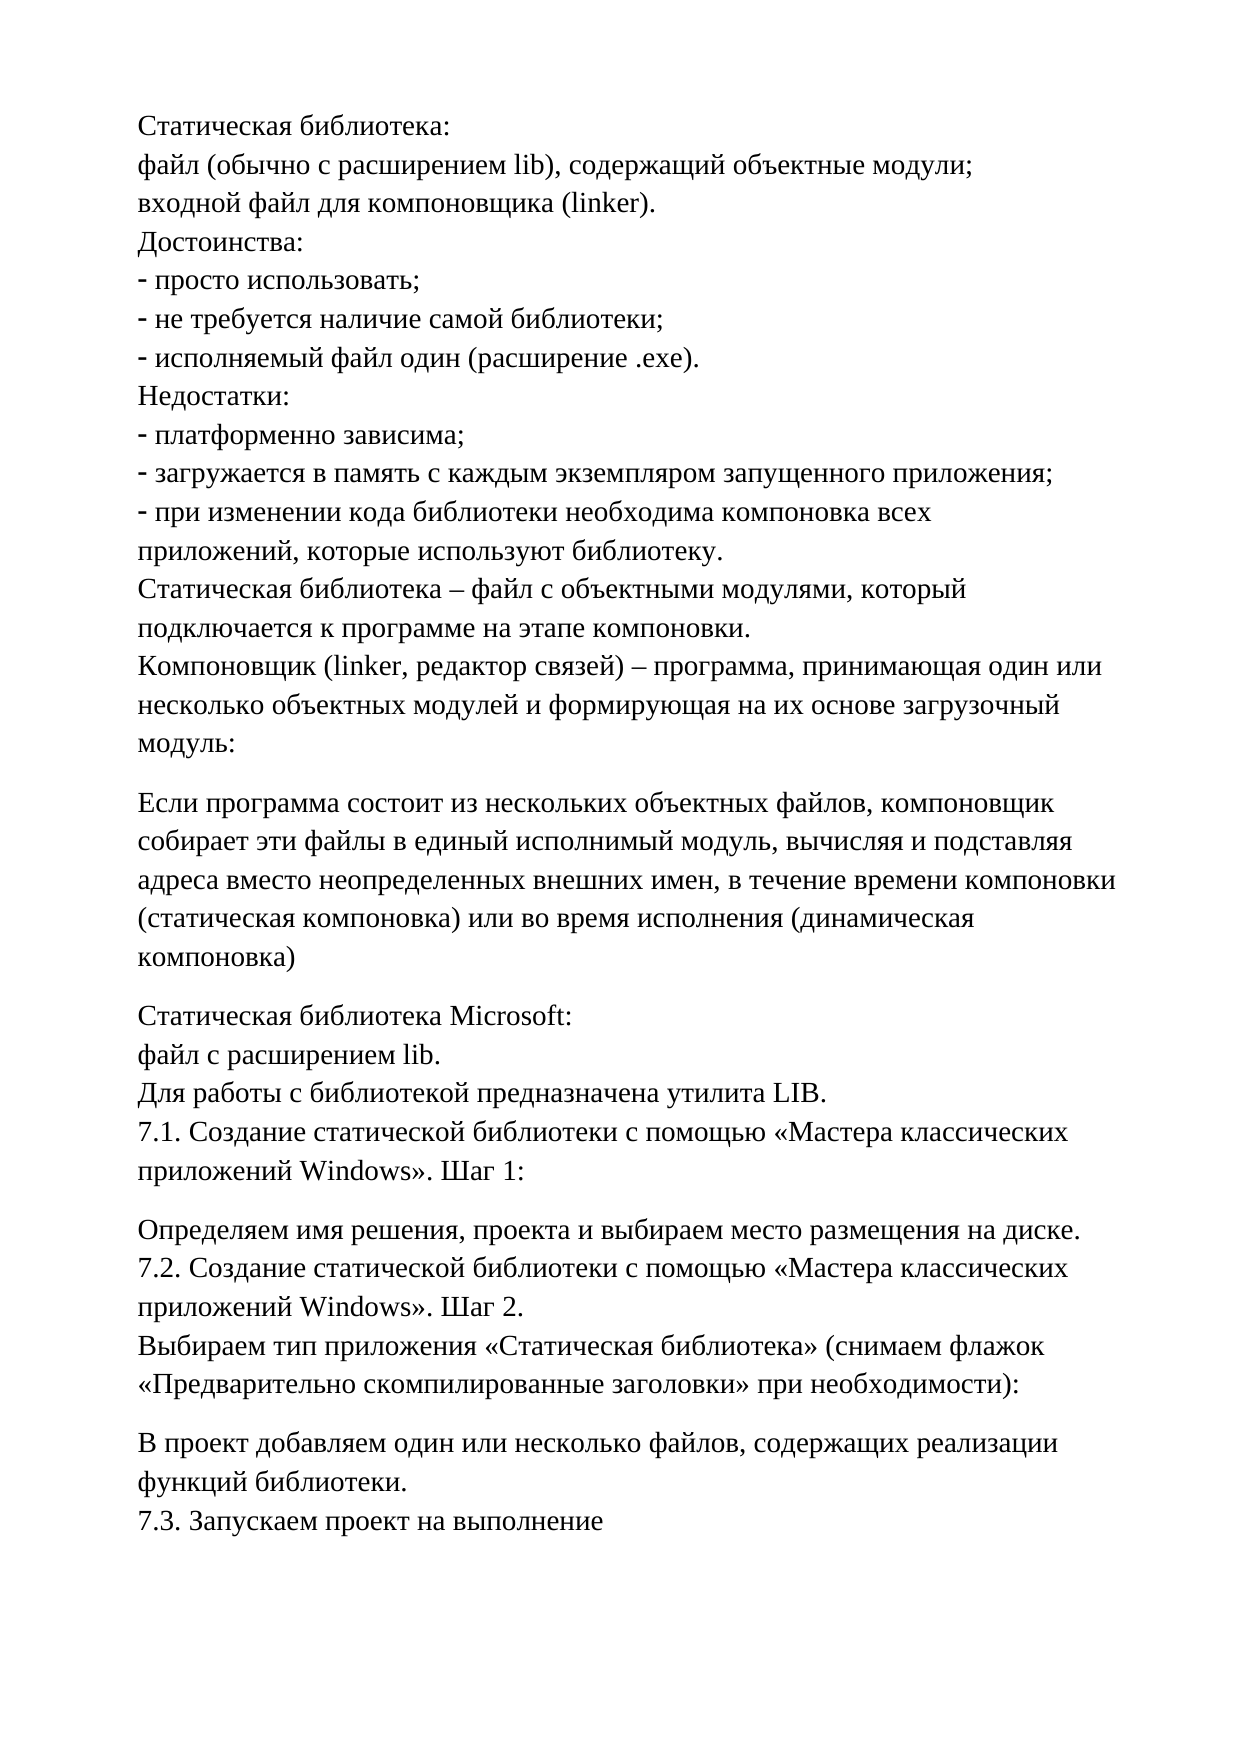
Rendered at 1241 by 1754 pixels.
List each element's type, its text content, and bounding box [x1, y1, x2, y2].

text Статическая библиотека Microsoft: файл с расширением lib. Для работы с библиотекой предназначена утилита LIB. 7.1. Создание статической библиотеки с помощью «Мастера классических приложений Windows». Шаг 1: [137, 998, 1176, 1186]
text Определяем имя решения, проекта и выбираем место размещения на диске. 7.2. Создание статической библиотеки с помощью «Мастера классических приложений Windows». Шаг 2. Выбираем тип приложения «Статическая библиотека» (снимаем флажок «Предварительно скомпилированные заголовки» при необходимости): [137, 1212, 1176, 1400]
text Статическая библиотека: файл (обычно с расширением lib), содержащий объектные модули; входной файл для компоновщика (linker). Достоинства: просто использовать; не требуется наличие самой библиотеки; исполняемый файл один (расширение .exe). Недостатки: платформенно зависима; загружается в память с каждым экземпляром запущенного приложения; при изменении кода библиотеки необходима компоновка всех приложений, которые используют библиотеку. Статическая библиотека – файл с объектными модулями, который подключается к программе на этапе компоновки. Компоновщик (linker, редактор связей) – программа, принимающая один или несколько объектных модулей и формирующая на их основе загрузочный модуль: [137, 108, 1176, 759]
text В проект добавляем один или несколько файлов, содержащих реализации функций библиотеки. 7.3. Запускаем проект на выполнение [137, 1426, 1176, 1536]
text Если программа состоит из нескольких объектных файлов, компоновщик собирает эти файлы в единый исполнимый модуль, вычисляя и подставляя адреса вместо неопределенных внешних имен, в течение времени компоновки (статическая компоновка) или во время исполнения (динамическая компоновка) [137, 785, 1176, 973]
